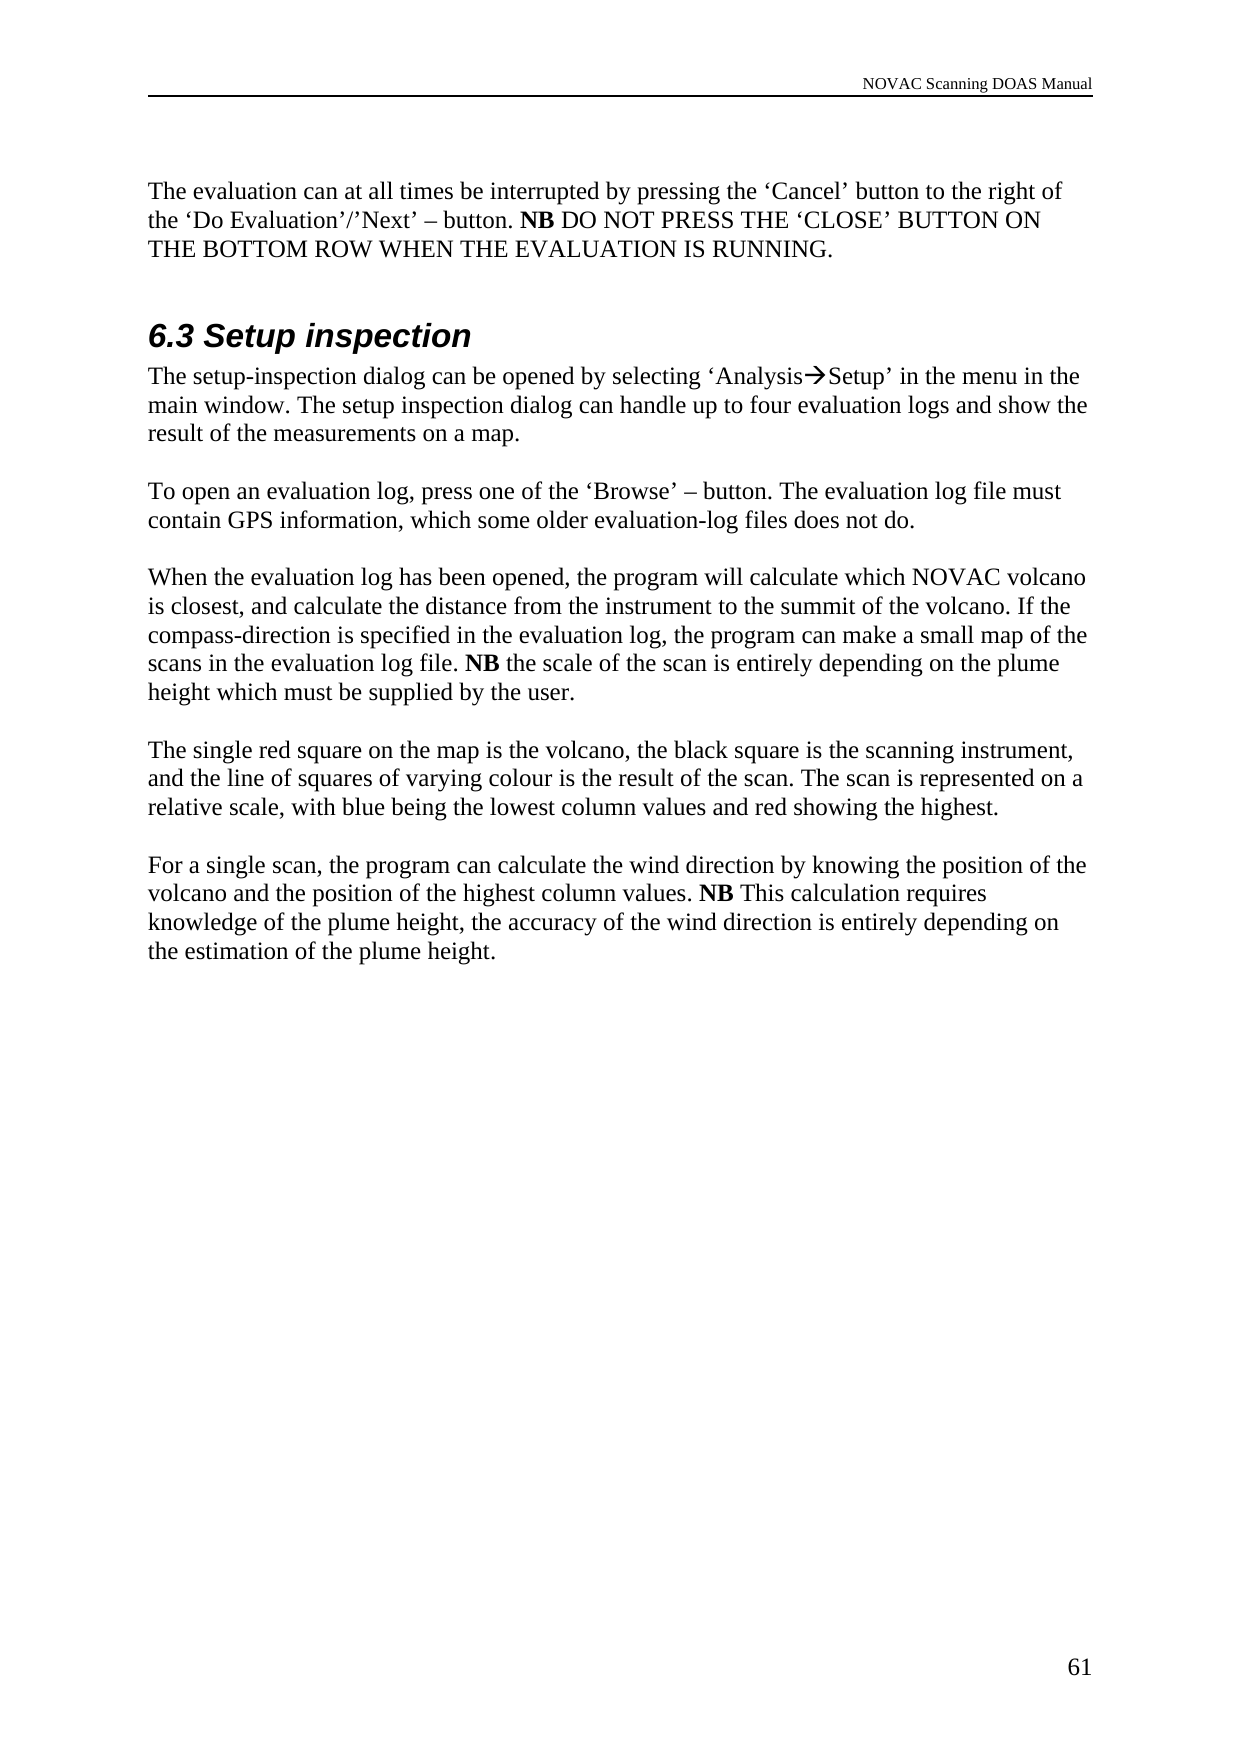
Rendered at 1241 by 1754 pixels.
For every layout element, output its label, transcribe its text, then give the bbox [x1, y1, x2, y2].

text To open an evaluation log, press one of the ‘Browse’ – button. The evaluation log file must contain GPS information, which some older evaluation-log files does not do. [148, 476, 1093, 533]
text The setup-inspection dialog can be opened by selecting ‘AnalysisSetup’ in the menu in the main window. The setup inspection dialog can handle up to four evaluation logs and show the result of the measurements on a map. [148, 361, 1093, 447]
text The single red square on the map is the volcano, the black square is the scanning instrument, and the line of squares of varying colour is the result of the scan. The scan is represented on a relative scale, with blue being the lowest column values and red showing the highest. [148, 735, 1093, 821]
text The evaluation can at all times be interrupted by pressing the ‘Cancel’ button to the right of the ‘Do Evaluation’/’Next’ – button. NB DO NOT PRESS THE ‘CLOSE’ BUTTON ON THE BOTTOM ROW WHEN THE EVALUATION IS RUNNING. [148, 176, 1093, 263]
text For a single scan, the program can calculate the wind direction by knowing the position of the volcano and the position of the highest column values. NB This calculation requires knowledge of the plume height, the accuracy of the wind direction is entirely depending on the estimation of the plume height. [148, 850, 1093, 965]
subtitle 6.3 Setup inspection [148, 316, 1093, 355]
text When the evaluation log has been opened, the program will calculate which NOVAC volcano is closest, and calculate the distance from the instrument to the summit of the volcano. If the compass-direction is specified in the evaluation log, the program can make a small map of the scans in the evaluation log file. NB the scale of the scan is entirely depending on the plume height which must be supplied by the user. [148, 562, 1093, 706]
